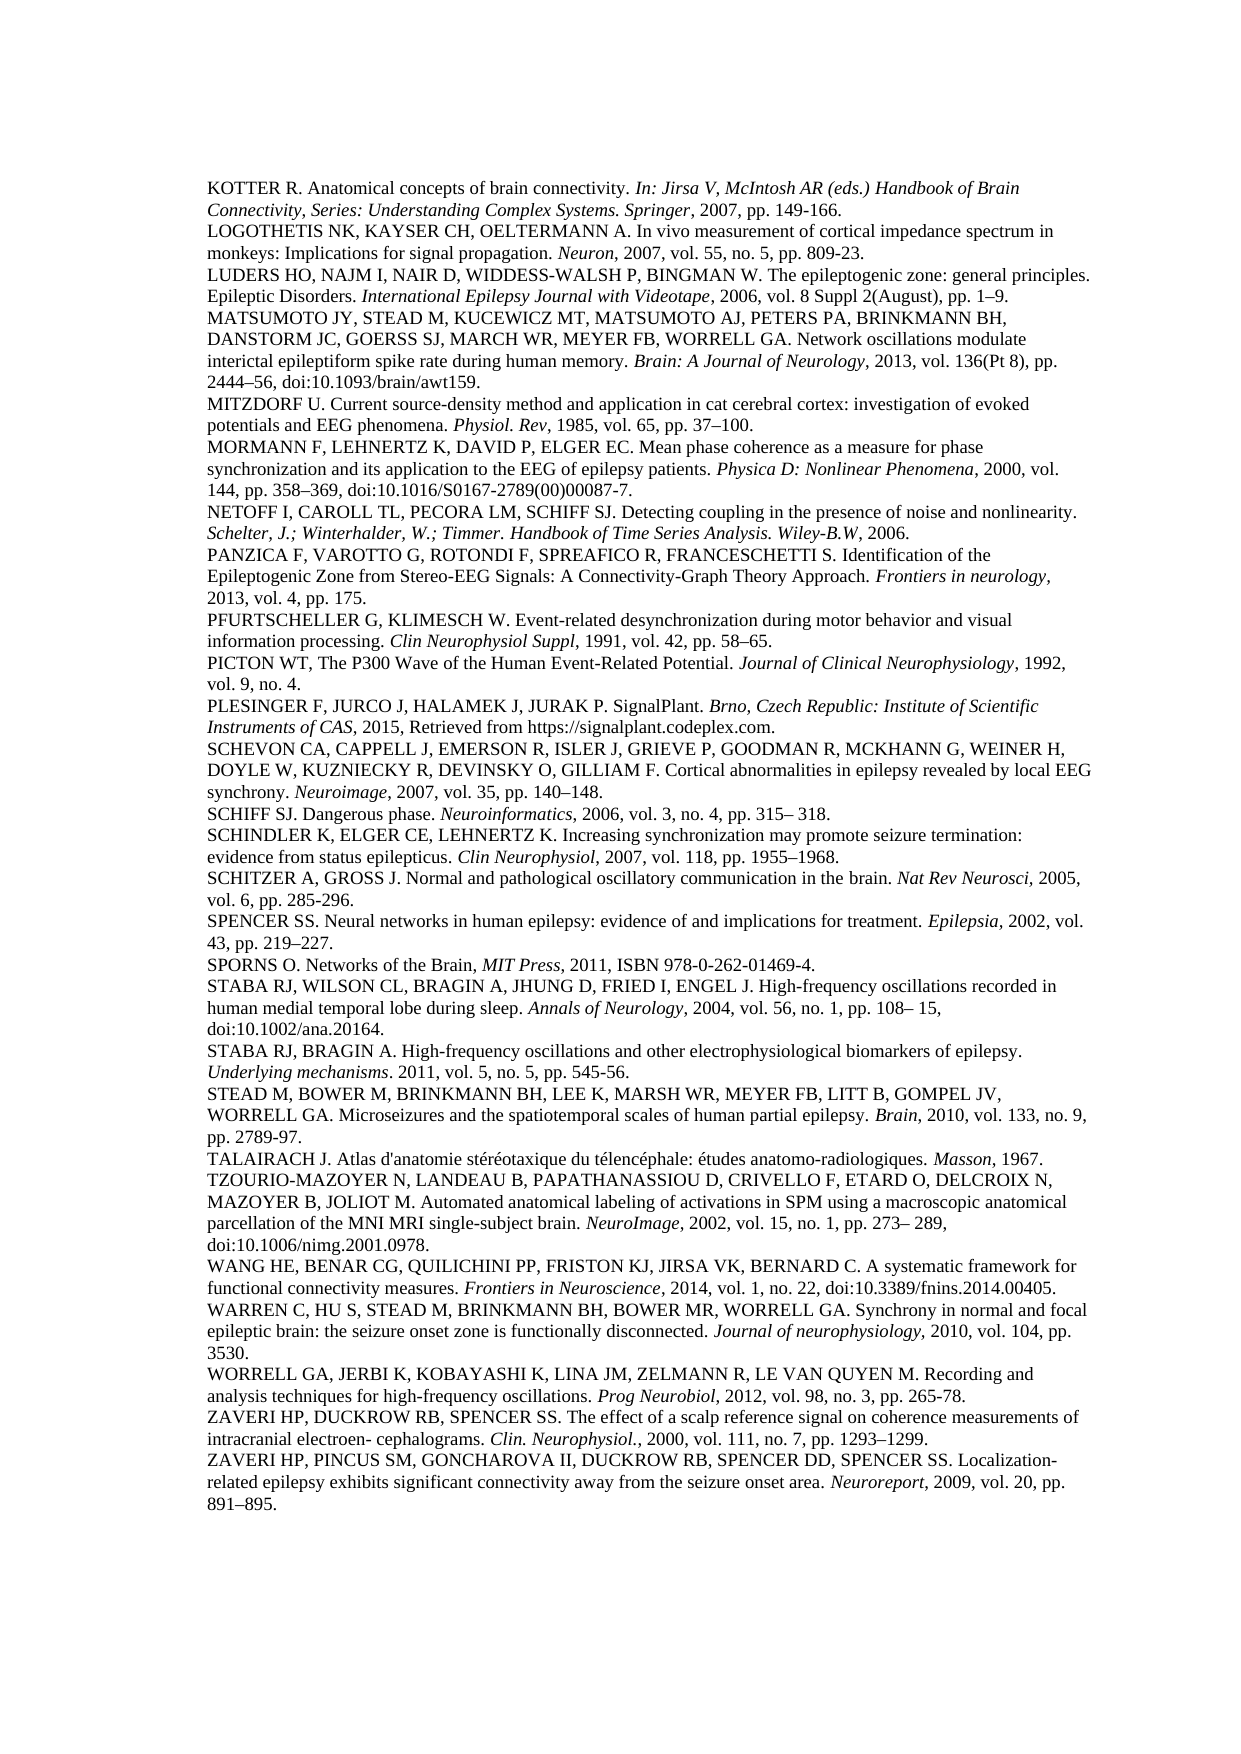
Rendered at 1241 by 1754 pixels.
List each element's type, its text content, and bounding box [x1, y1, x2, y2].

text MORMANN F, LEHNERTZ K, DAVID P, ELGER EC. Mean phase coherence as a measure for phase synchronization and its application to the EEG of epilepsy patients. Physica D: Nonlinear Phenomena, 2000, vol. 144, pp. 358–369, doi:10.1016/S0167-2789(00)00087-7. [207, 436, 1092, 501]
text STABA RJ, BRAGIN A. High-frequency oscillations and other electrophysiological biomarkers of epilepsy. Underlying mechanisms. 2011, vol. 5, no. 5, pp. 545-56. [207, 1040, 1092, 1083]
text PLESINGER F, JURCO J, HALAMEK J, JURAK P. SignalPlant. Brno, Czech Republic: Institute of Scientific Instruments of CAS, 2015, Retrieved from https://signalplant.codeplex.com. [207, 695, 1092, 738]
text TALAIRACH J. Atlas d'anatomie stéréotaxique du télencéphale: études anatomo-radiologiques. Masson, 1967. [207, 1147, 1092, 1169]
text TZOURIO-MAZOYER N, LANDEAU B, PAPATHANASSIOU D, CRIVELLO F, ETARD O, DELCROIX N, MAZOYER B, JOLIOT M. Automated anatomical labeling of activations in SPM using a macroscopic anatomical parcellation of the MNI MRI single-subject brain. NeuroImage, 2002, vol. 15, no. 1, pp. 273– 289, doi:10.1006/nimg.2001.0978. [207, 1169, 1092, 1255]
text ZAVERI HP, PINCUS SM, GONCHAROVA II, DUCKROW RB, SPENCER DD, SPENCER SS. Localization-related epilepsy exhibits significant connectivity away from the seizure onset area. Neuroreport, 2009, vol. 20, pp. 891–895. [207, 1449, 1092, 1514]
text PICTON WT, The P300 Wave of the Human Event-Related Potential. Journal of Clinical Neurophysiology, 1992, vol. 9, no. 4. [207, 652, 1092, 695]
text STEAD M, BOWER M, BRINKMANN BH, LEE K, MARSH WR, MEYER FB, LITT B, GOMPEL JV, WORRELL GA. Microseizures and the spatiotemporal scales of human partial epilepsy. Brain, 2010, vol. 133, no. 9, pp. 2789-97. [207, 1083, 1092, 1147]
text PANZICA F, VAROTTO G, ROTONDI F, SPREAFICO R, FRANCESCHETTI S. Identification of the Epileptogenic Zone from Stereo-EEG Signals: A Connectivity-Graph Theory Approach. Frontiers in neurology, 2013, vol. 4, pp. 175. [207, 544, 1092, 608]
text SPENCER SS. Neural networks in human epilepsy: evidence of and implications for treatment. Epilepsia, 2002, vol. 43, pp. 219–227. [207, 910, 1092, 953]
text WORRELL GA, JERBI K, KOBAYASHI K, LINA JM, ZELMANN R, LE VAN QUYEN M. Recording and analysis techniques for high-frequency oscillations. Prog Neurobiol, 2012, vol. 98, no. 3, pp. 265-78. [207, 1363, 1092, 1406]
text KOTTER R. Anatomical concepts of brain connectivity. In: Jirsa V, McIntosh AR (eds.) Handbook of Brain Connectivity, Series: Understanding Complex Systems. Springer, 2007, pp. 149-166. [207, 177, 1092, 220]
text SCHITZER A, GROSS J. Normal and pathological oscillatory communication in the brain. Nat Rev Neurosci, 2005, vol. 6, pp. 285-296. [207, 867, 1092, 910]
text PFURTSCHELLER G, KLIMESCH W. Event-related desynchronization during motor behavior and visual information processing. Clin Neurophysiol Suppl, 1991, vol. 42, pp. 58–65. [207, 608, 1092, 652]
text LUDERS HO, NAJM I, NAIR D, WIDDESS-WALSH P, BINGMAN W. The epileptogenic zone: general principles. Epileptic Disorders. International Epilepsy Journal with Videotape, 2006, vol. 8 Suppl 2(August), pp. 1–9. [207, 263, 1092, 307]
text SCHEVON CA, CAPPELL J, EMERSON R, ISLER J, GRIEVE P, GOODMAN R, MCKHANN G, WEINER H, DOYLE W, KUZNIECKY R, DEVINSKY O, GILLIAM F. Cortical abnormalities in epilepsy revealed by local EEG synchrony. Neuroimage, 2007, vol. 35, pp. 140–148. [207, 738, 1092, 802]
text MATSUMOTO JY, STEAD M, KUCEWICZ MT, MATSUMOTO AJ, PETERS PA, BRINKMANN BH, DANSTORM JC, GOERSS SJ, MARCH WR, MEYER FB, WORRELL GA. Network oscillations modulate interictal epileptiform spike rate during human memory. Brain: A Journal of Neurology, 2013, vol. 136(Pt 8), pp. 2444–56, doi:10.1093/brain/awt159. [207, 307, 1092, 393]
text MITZDORF U. Current source-density method and application in cat cerebral cortex: investigation of evoked potentials and EEG phenomena. Physiol. Rev, 1985, vol. 65, pp. 37–100. [207, 393, 1092, 436]
text ZAVERI HP, DUCKROW RB, SPENCER SS. The effect of a scalp reference signal on coherence measurements of intracranial electroen- cephalograms. Clin. Neurophysiol., 2000, vol. 111, no. 7, pp. 1293–1299. [207, 1406, 1092, 1449]
text WARREN C, HU S, STEAD M, BRINKMANN BH, BOWER MR, WORRELL GA. Synchrony in normal and focal epileptic brain: the seizure onset zone is functionally disconnected. Journal of neurophysiology, 2010, vol. 104, pp. 3530. [207, 1298, 1092, 1363]
text SCHINDLER K, ELGER CE, LEHNERTZ K. Increasing synchronization may promote seizure termination: evidence from status epilepticus. Clin Neurophysiol, 2007, vol. 118, pp. 1955–1968. [207, 824, 1092, 867]
text LOGOTHETIS NK, KAYSER CH, OELTERMANN A. In vivo measurement of cortical impedance spectrum in monkeys: Implications for signal propagation. Neuron, 2007, vol. 55, no. 5, pp. 809-23. [207, 220, 1092, 263]
text SPORNS O. Networks of the Brain, MIT Press, 2011, ISBN 978-0-262-01469-4. [207, 953, 1092, 975]
text STABA RJ, WILSON CL, BRAGIN A, JHUNG D, FRIED I, ENGEL J. High-frequency oscillations recorded in human medial temporal lobe during sleep. Annals of Neurology, 2004, vol. 56, no. 1, pp. 108– 15, doi:10.1002/ana.20164. [207, 975, 1092, 1040]
text WANG HE, BENAR CG, QUILICHINI PP, FRISTON KJ, JIRSA VK, BERNARD C. A systematic framework for functional connectivity measures. Frontiers in Neuroscience, 2014, vol. 1, no. 22, doi:10.3389/fnins.2014.00405. [207, 1255, 1092, 1298]
text SCHIFF SJ. Dangerous phase. Neuroinformatics, 2006, vol. 3, no. 4, pp. 315– 318. [207, 802, 1092, 824]
